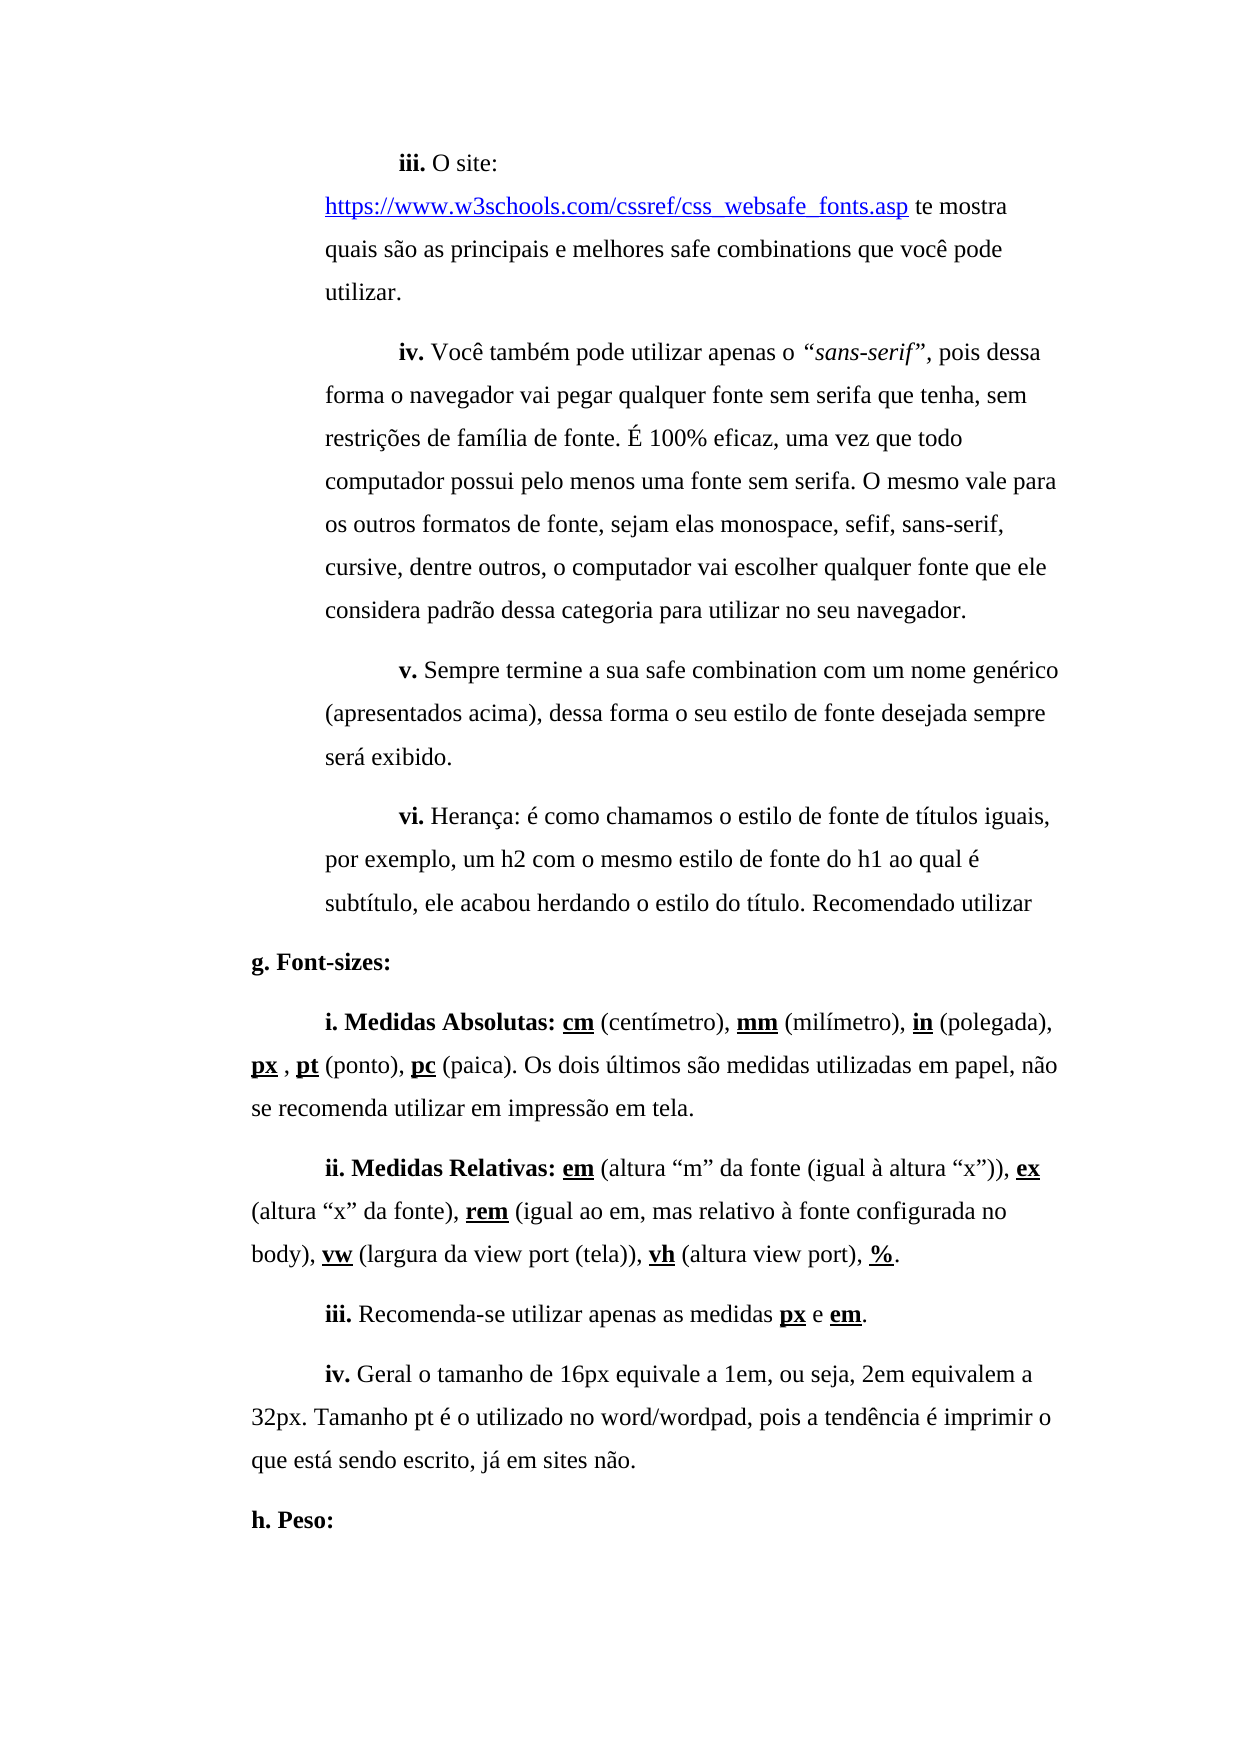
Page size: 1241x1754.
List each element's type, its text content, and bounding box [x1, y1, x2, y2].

text vi. Herança: é como chamamos o estilo de fonte de títulos iguais, por exemplo, um h2 com o mesmo estilo de fonte do h1 ao qual é subtítulo, ele acabou herdando o estilo do título. Recomendado utilizar [325, 801, 1063, 916]
text iv. Geral o tamanho de 16px equivale a 1em, ou seja, 2em equivalem a 32px. Tamanho pt é o utilizado no word/wordpad, pois a tendência é imprimir o que está sendo escrito, já em sites não. [251, 1359, 1063, 1474]
text iii. Recomenda-se utilizar apenas as medidas px e em. [251, 1299, 1063, 1328]
text iii. O site: https://www.w3schools.com/cssref/css_websafe_fonts.asp te mostra quais são as principais e melhores safe combinations que você pode utilizar. [325, 148, 1063, 306]
text iv. Você também pode utilizar apenas o “sans-serif”, pois dessa forma o navegador vai pegar qualquer fonte sem serifa que tenha, sem restrições de família de fonte. É 100% eficaz, uma vez que todo computador possui pelo menos uma fonte sem serifa. O mesmo vale para os outros formatos de fonte, sejam elas monospace, sefif, sans-serif, cursive, dentre outros, o computador vai escolher qualquer fonte que ele considera padrão dessa categoria para utilizar no seu navegador. [325, 337, 1063, 624]
text h. Peso: [177, 1505, 1063, 1534]
text v. Sempre termine a sua safe combination com um nome genérico (apresentados acima), dessa forma o seu estilo de fonte desejada sempre será exibido. [325, 655, 1063, 770]
text i. Medidas Absolutas: cm (centímetro), mm (milímetro), in (polegada), px , pt (ponto), pc (paica). Os dois últimos são medidas utilizadas em papel, não se recomenda utilizar em impressão em tela. [251, 1007, 1063, 1122]
text g. Font-sizes: [177, 947, 1063, 976]
text ii. Medidas Relativas: em (altura “m” da fonte (igual à altura “x”)), ex (altura “x” da fonte), rem (igual ao em, mas relativo à fonte configurada no body), vw (largura da view port (tela)), vh (altura view port), %. [251, 1153, 1063, 1268]
